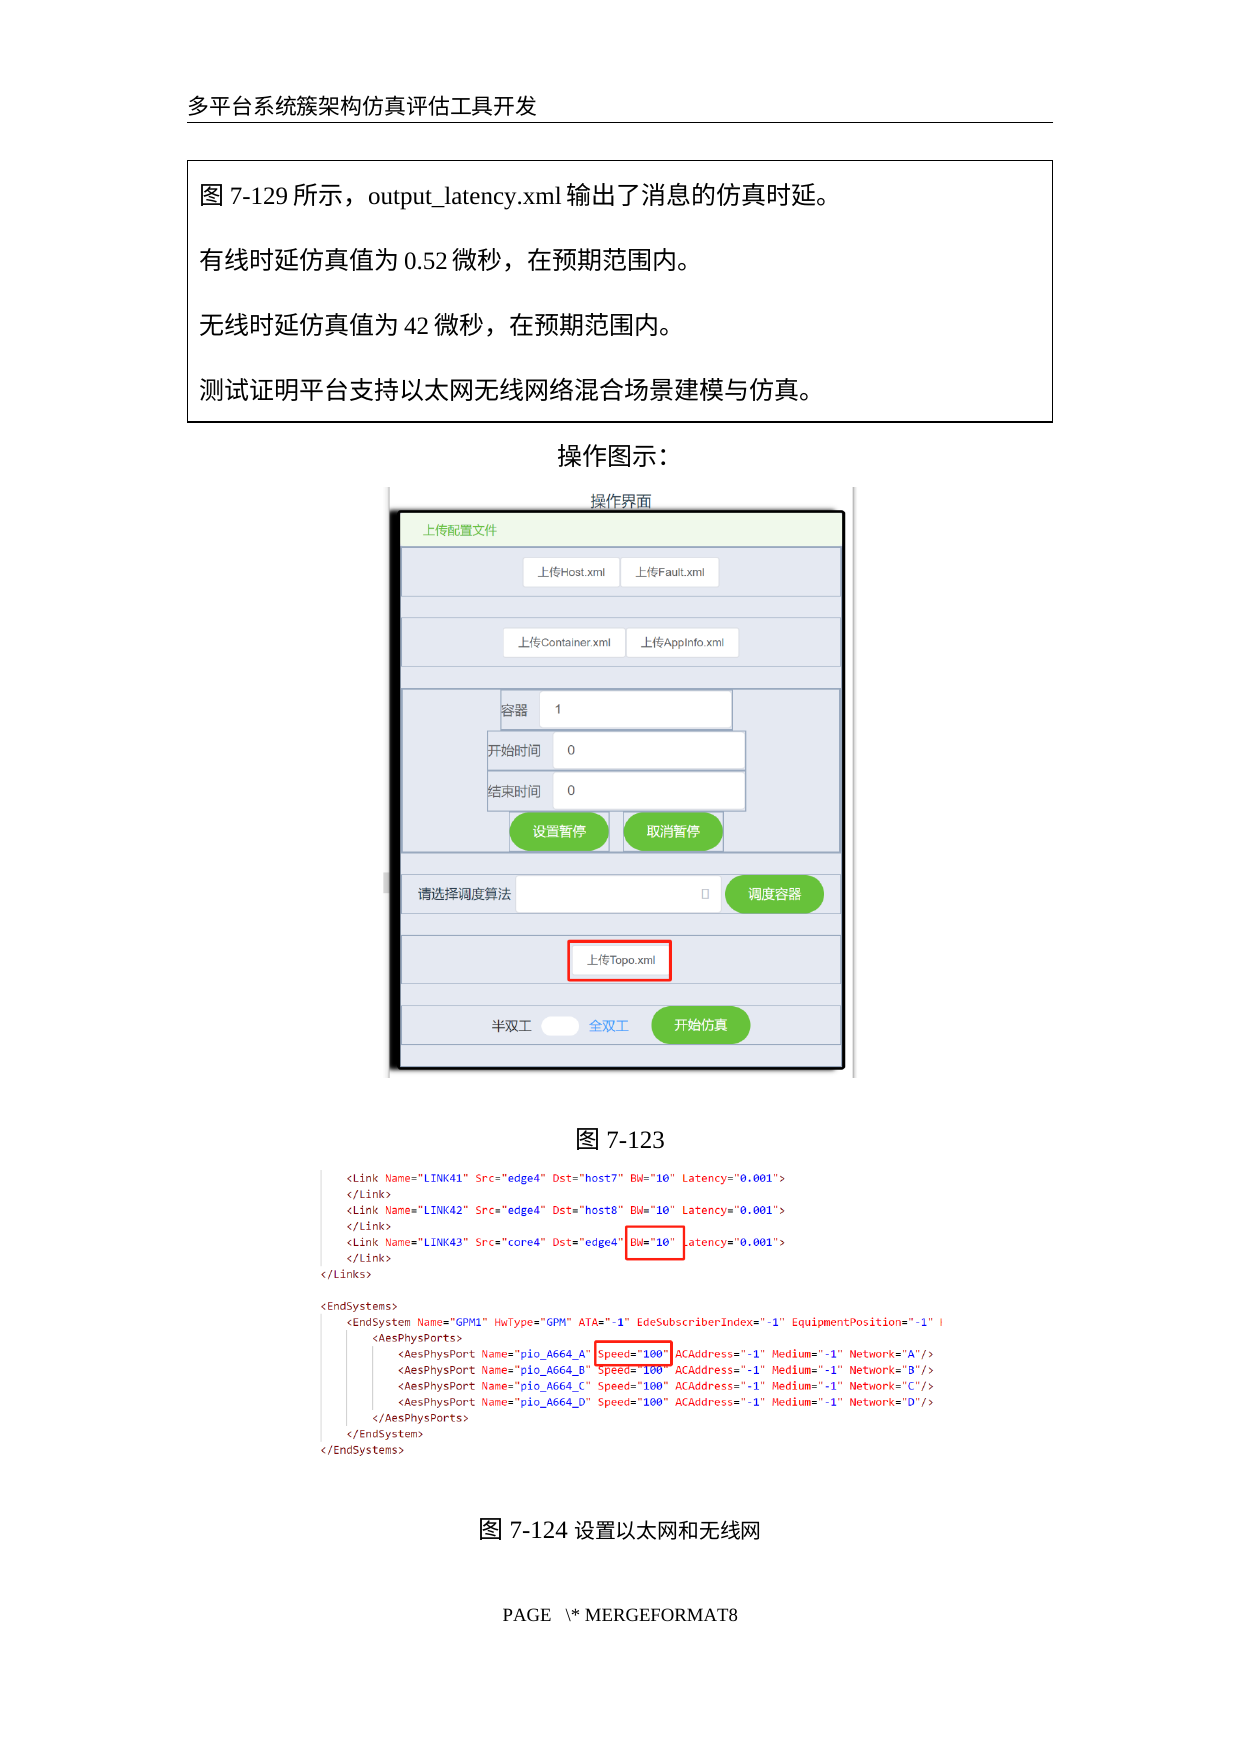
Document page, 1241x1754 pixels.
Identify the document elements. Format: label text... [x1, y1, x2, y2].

picture [298, 1170, 942, 1465]
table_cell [188, 161, 1052, 421]
text 操作图示： [187, 423, 1053, 487]
picture [383, 487, 858, 1078]
